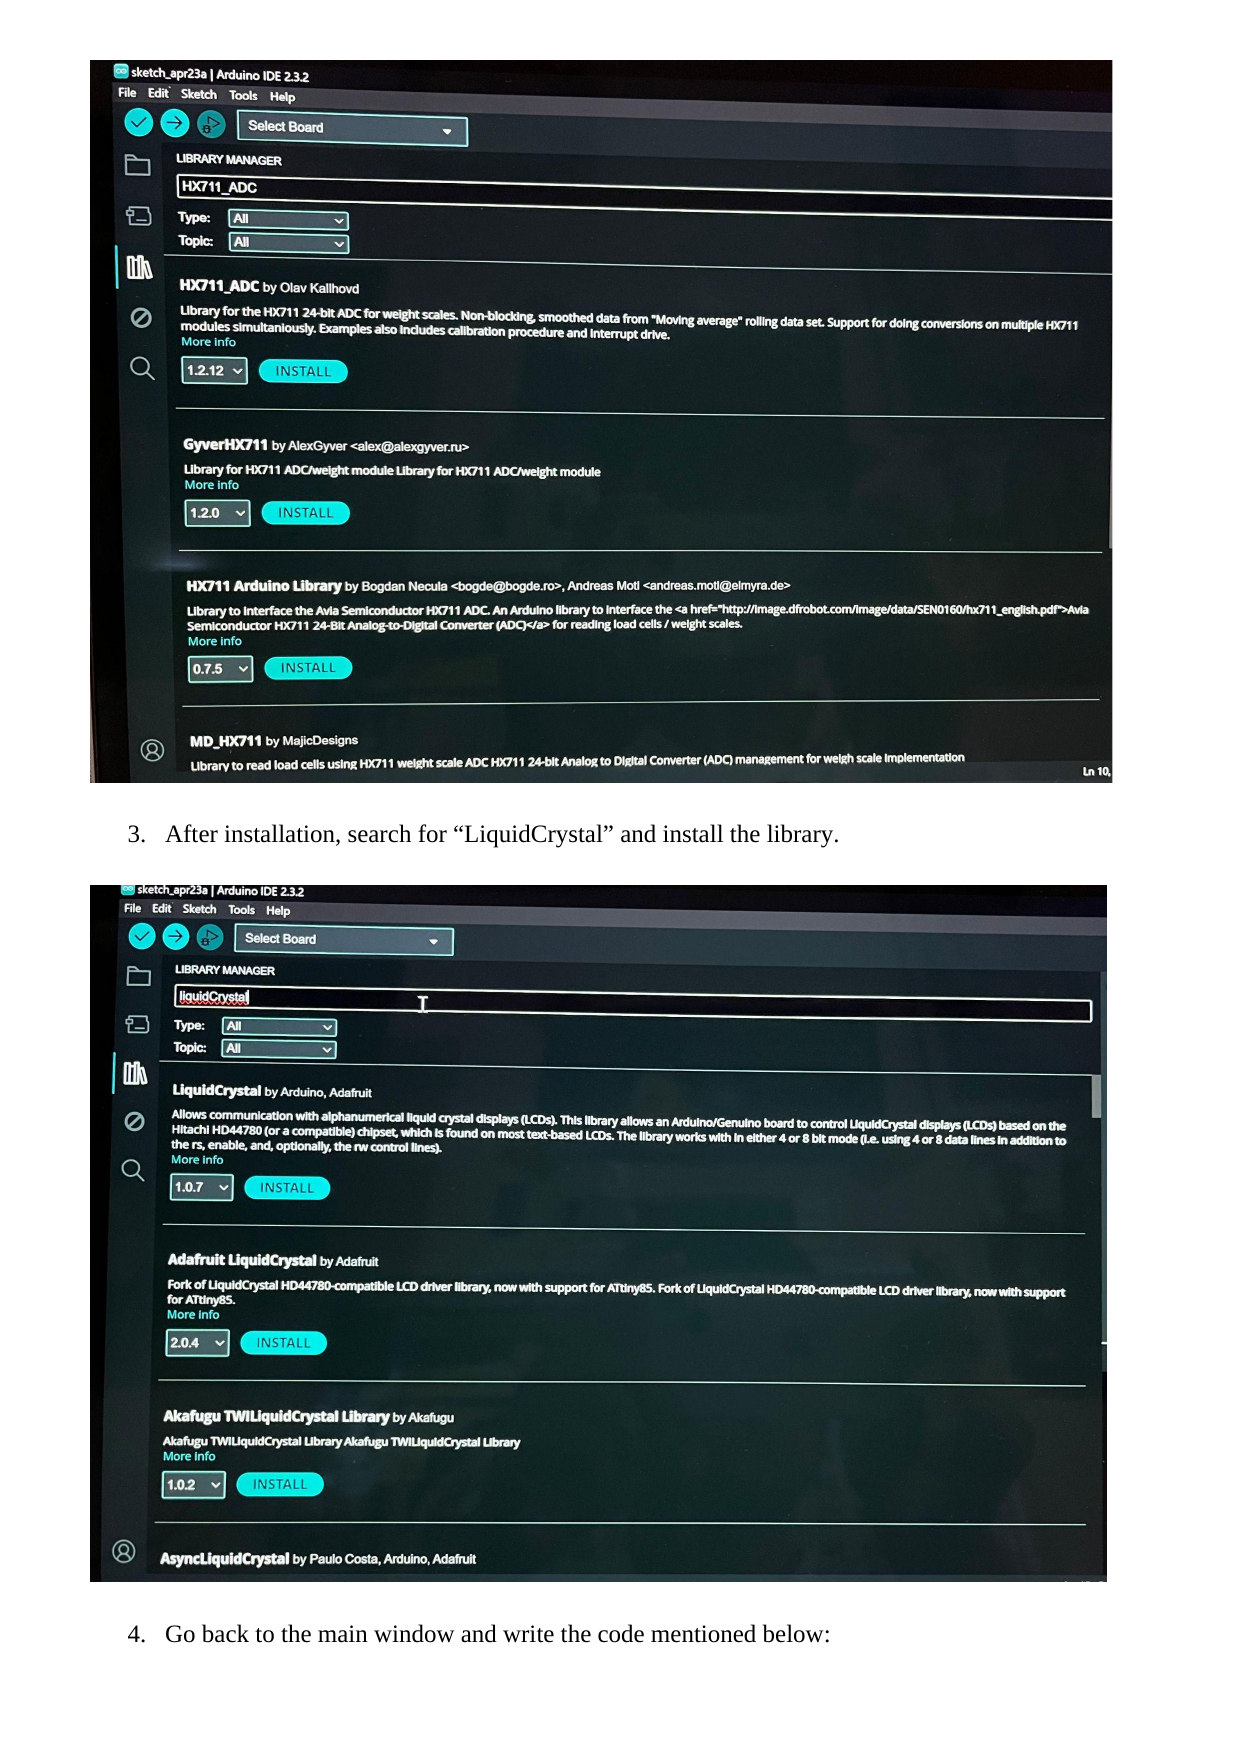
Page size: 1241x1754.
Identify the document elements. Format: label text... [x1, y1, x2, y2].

picture [90, 60, 1113, 783]
list After installation, search for “LiquidCrystal” and install the library. [127, 819, 1150, 848]
list Go back to the main window and write the code mentioned below: [127, 1619, 1150, 1647]
picture [90, 885, 1107, 1582]
